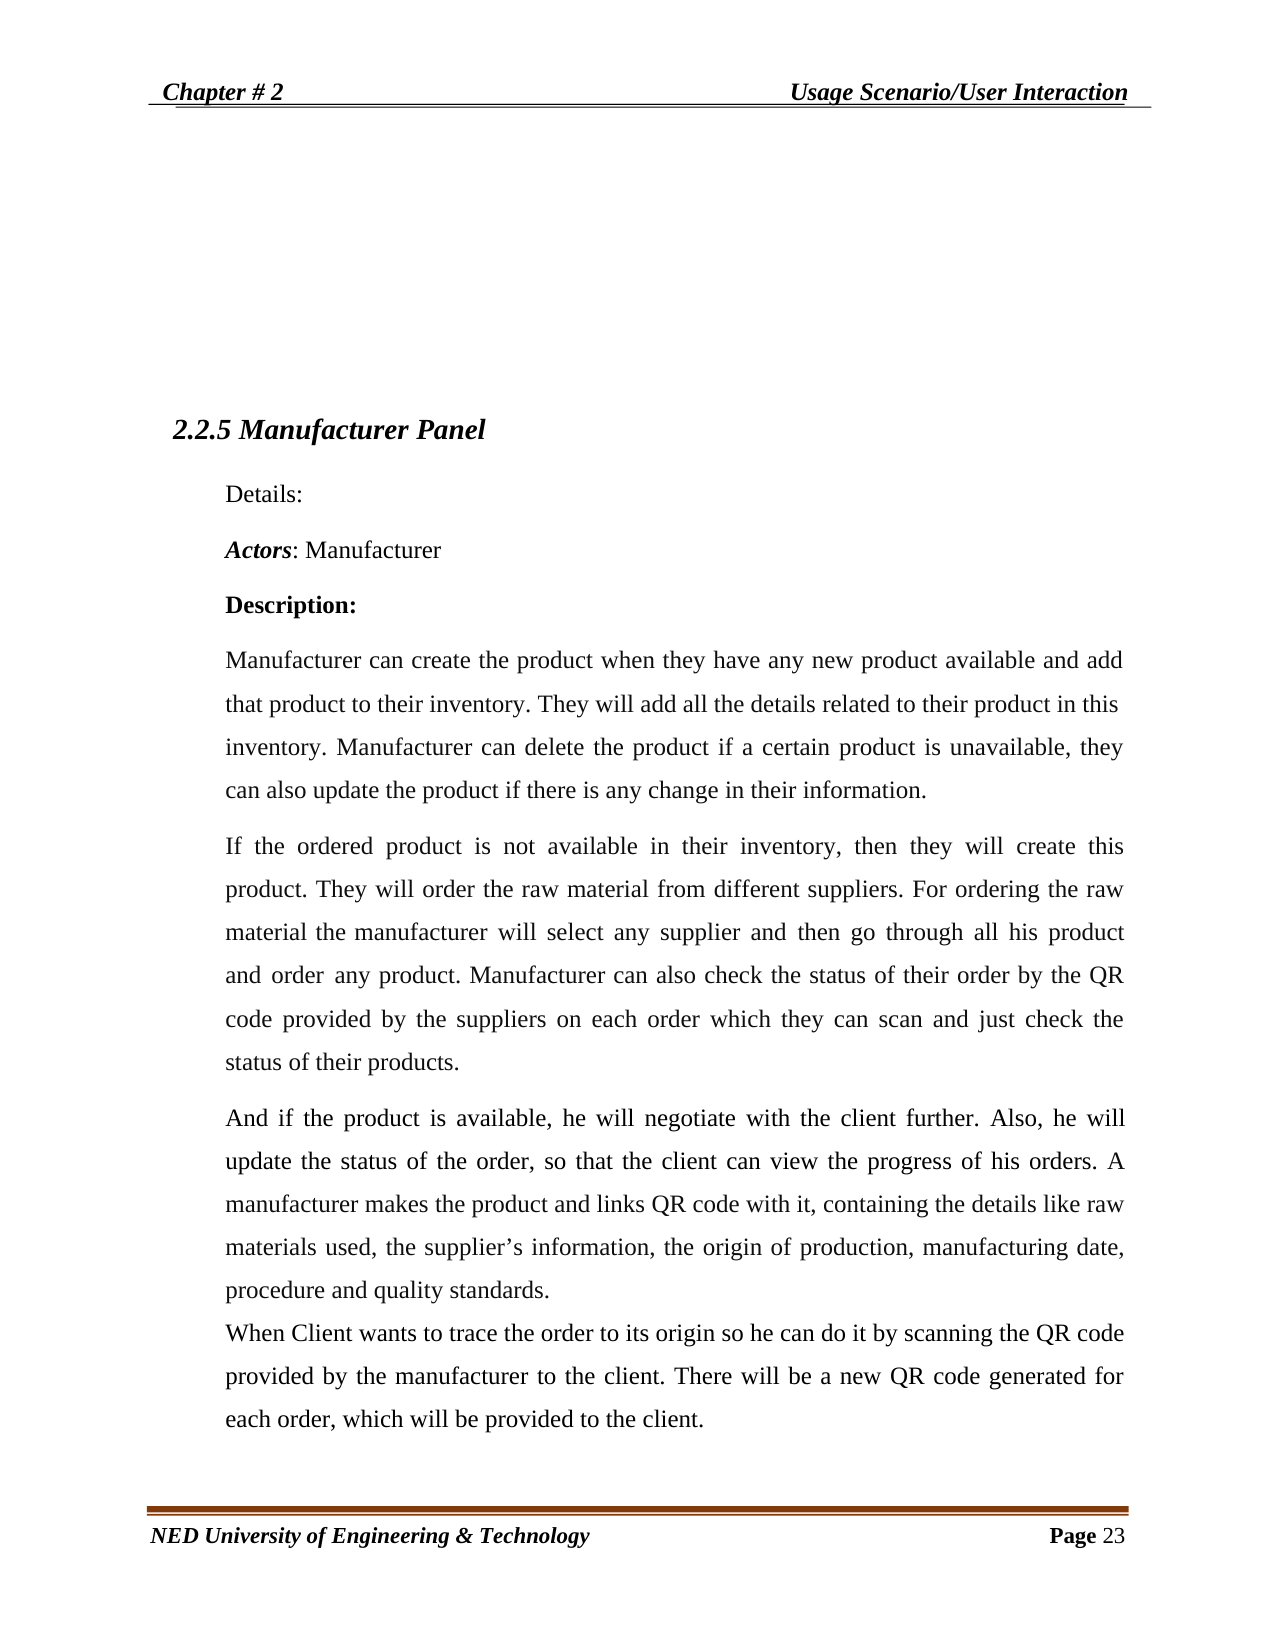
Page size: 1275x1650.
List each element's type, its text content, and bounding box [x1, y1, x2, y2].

text Actors: Manufacturer Description: [225, 535, 481, 619]
subtitle 2.2.5 Manufacturer Panel [150, 412, 1177, 446]
text And if the product is available, he will negotiate with the client further. Also, he will update the status of the order, so that the client can view the progress of his orders. A manufacturer makes the product and links QR code with it, containing the details like raw materials used, the supplier’s information, the origin of production, manufacturing date, procedure and quality standards. [225, 1103, 1125, 1304]
text If the ordered product is not available in their inventory, then they will create this product. They will order the raw material from different suppliers. For ordering the raw material the manufacturer will select any supplier and then go through all his product and order any product. Manufacturer can also check the status of their order by the QR code provided by the suppliers on each order which they can scan and just check the status of their products. [225, 831, 1125, 1076]
text Details: [225, 479, 1177, 508]
text When Client wants to trace the order to its origin so he can do it by scanning the QR code provided by the manufacturer to the client. There will be a new QR code generated for each order, which will be provided to the client. [225, 1318, 1125, 1433]
text Manufacturer can create the product when they have any new product available and add that product to their inventory. They will add all the details related to their product in this [225, 646, 1124, 717]
text inventory. Manufacturer can delete the product if a certain product is unavailable, they can also update the product if there is any change in their information. [225, 732, 1124, 804]
